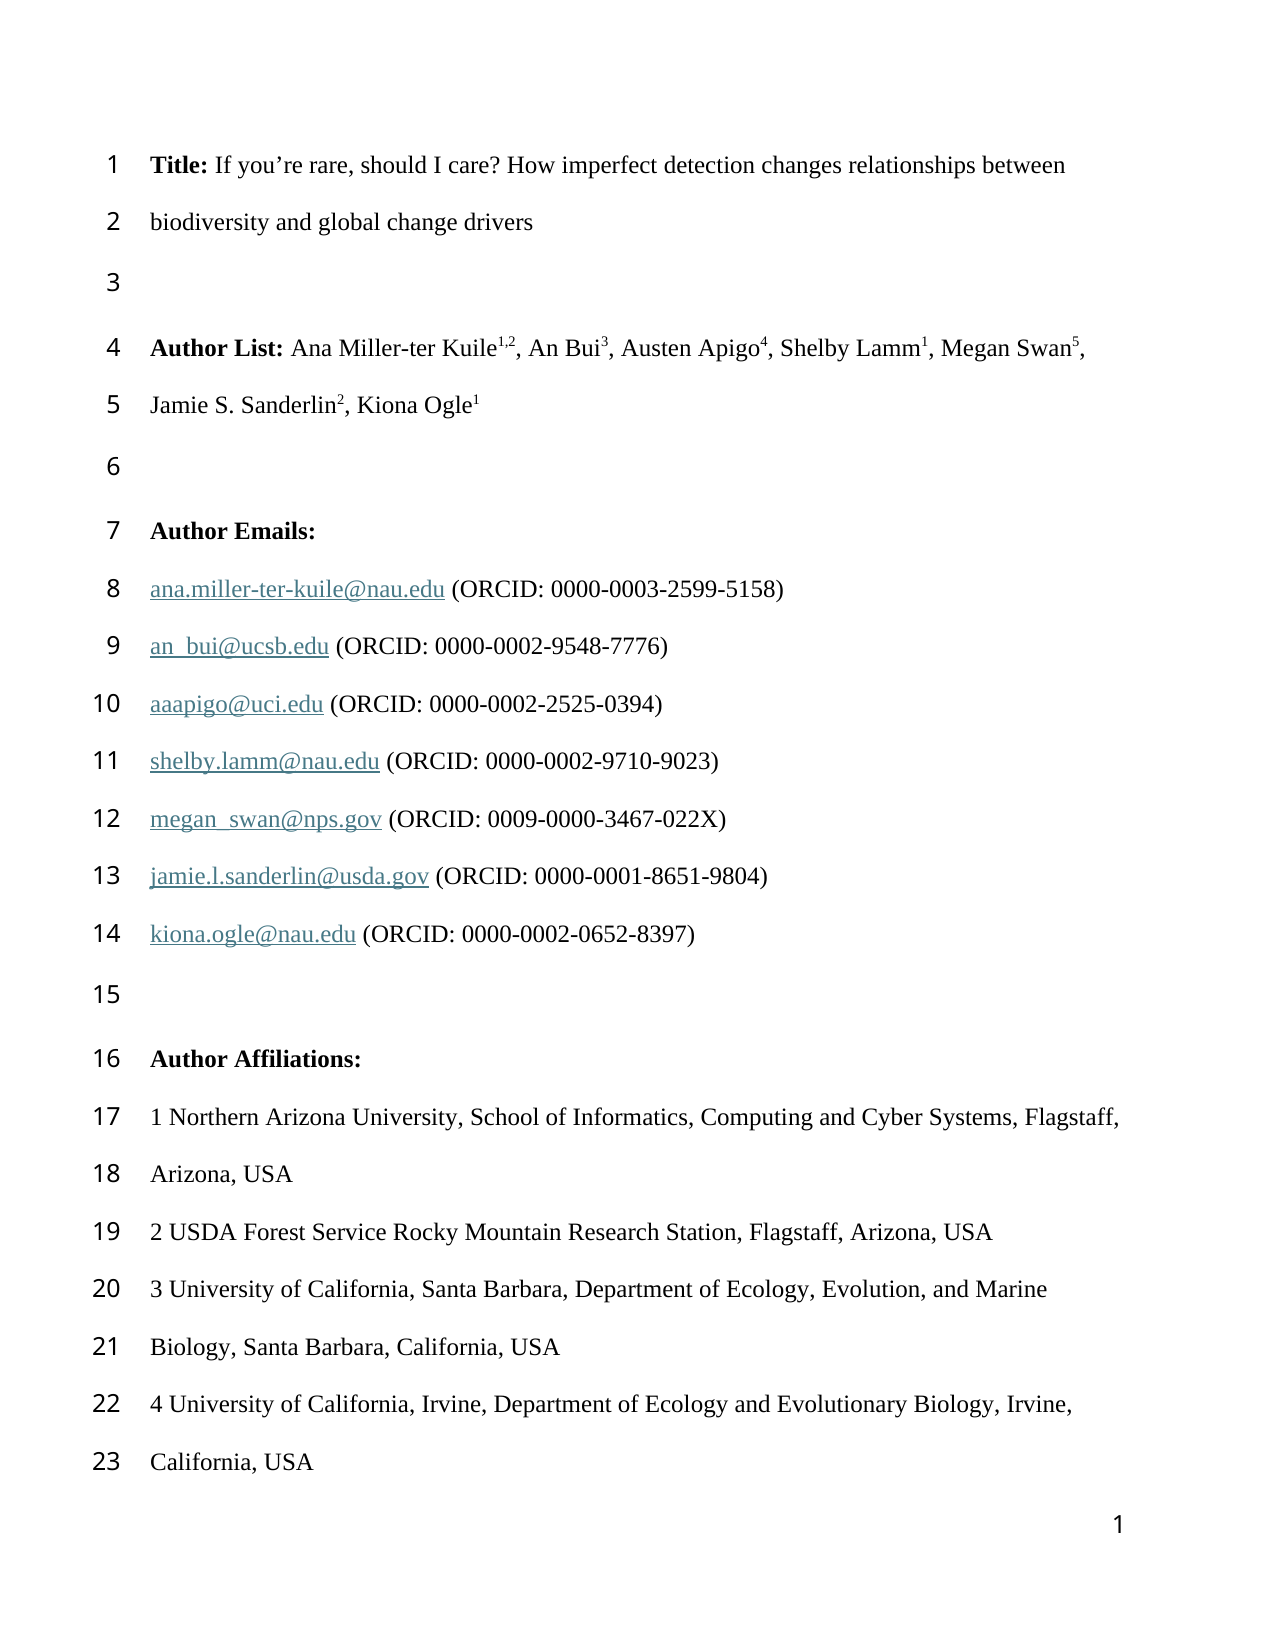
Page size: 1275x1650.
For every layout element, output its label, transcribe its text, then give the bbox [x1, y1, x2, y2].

text an_bui@ucsb.edu (ORCID: 0000-0002-9548-7776) [150, 631, 1125, 660]
text Author List: Ana Miller-ter Kuile1,2, An Bui3, Austen Apigo4, Shelby Lamm1, Megan Swan5, Jamie S. Sanderlin2, Kiona Ogle1 [150, 333, 1125, 419]
text Title: If you’re rare, should I care? How imperfect detection changes relationships between biodiversity and global change drivers [150, 150, 1125, 236]
text 3 University of California, Santa Barbara, Department of Ecology, Evolution, and Marine Biology, Santa Barbara, California, USA [150, 1274, 1125, 1361]
text shelby.lamm@nau.edu (ORCID: 0000-0002-9710-9023) [150, 746, 1125, 775]
text 2 USDA Forest Service Rocky Mountain Research Station, Flagstaff, Arizona, USA [150, 1217, 1125, 1246]
text Author Emails: [150, 516, 1125, 545]
text Author Affiliations: [150, 1044, 1125, 1073]
text 4 University of California, Irvine, Department of Ecology and Evolutionary Biology, Irvine, California, USA [150, 1389, 1125, 1476]
text megan_swan@nps.gov (ORCID: 0009-0000-3467-022X) [150, 804, 1125, 832]
text 1 Northern Arizona University, School of Informatics, Computing and Cyber Systems, Flagstaff, Arizona, USA [150, 1102, 1125, 1188]
text kiona.ogle@nau.edu (ORCID: 0000-0002-0652-8397) [150, 919, 1125, 947]
text aaapigo@uci.edu (ORCID: 0000-0002-2525-0394) [150, 689, 1125, 717]
text jamie.l.sanderlin@usda.gov (ORCID: 0000-0001-8651-9804) [150, 861, 1125, 890]
text ana.miller-ter-kuile@nau.edu (ORCID: 0000-0003-2599-5158) [150, 574, 1125, 602]
